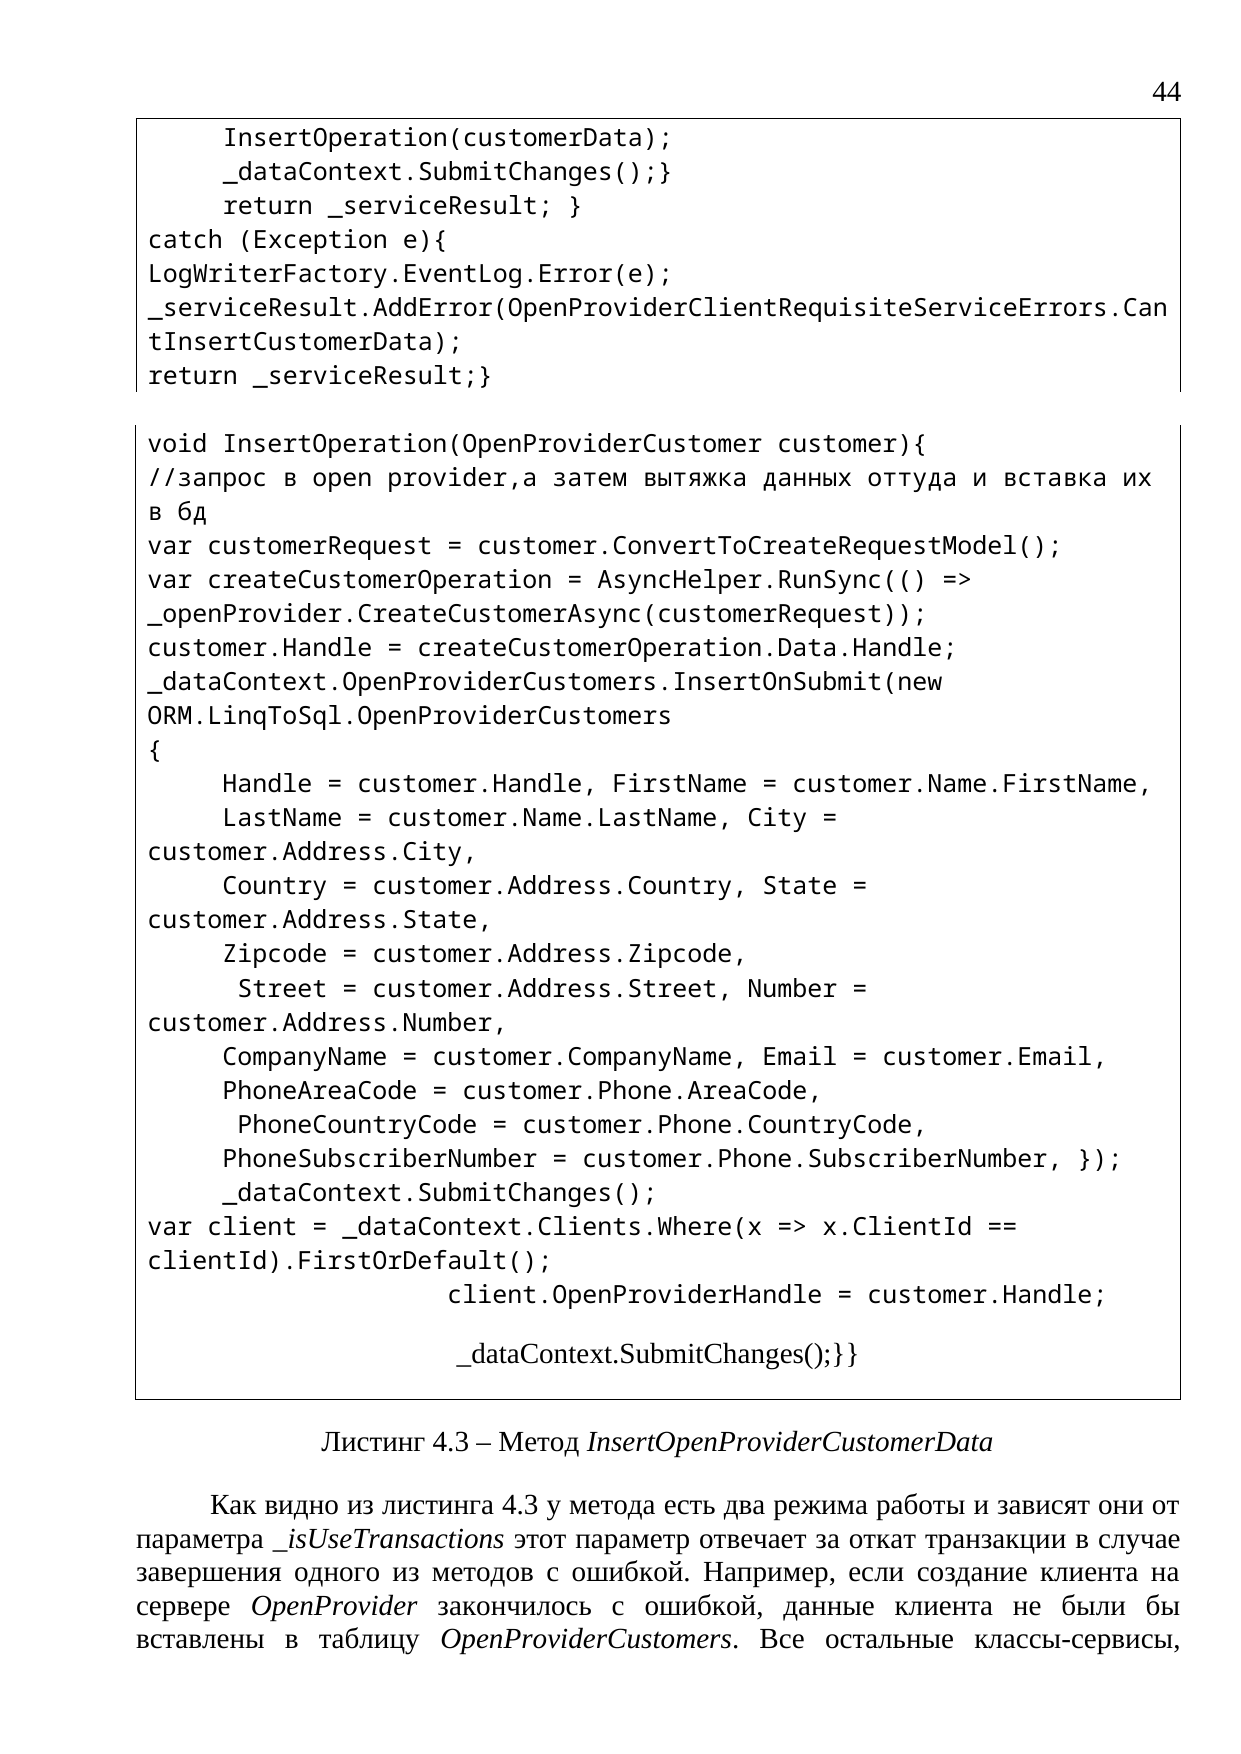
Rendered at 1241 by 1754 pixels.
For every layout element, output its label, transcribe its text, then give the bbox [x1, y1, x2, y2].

table_header void InsertOperation(OpenProviderCustomer customer){ //запрос в open provider,а затем вытяжка данных оттуда и вставка их в бд var customerRequest = customer.ConvertToCreateRequestModel(); var createCustomerOperation = AsyncHelper.RunSync(() => _openProvider.CreateCustomerAsync(customerRequest)); customer.Handle = createCustomerOperation.Data.Handle; _dataContext.OpenProviderCustomers.InsertOnSubmit(new ORM.LinqToSql.OpenProviderCustomers { Handle = customer.Handle, FirstName = customer.Name.FirstName, LastName = customer.Name.LastName, City = customer.Address.City, Country = customer.Address.Country, State = customer.Address.State, Zipcode = customer.Address.Zipcode, Street = customer.Address.Street, Number = customer.Address.Number, CompanyName = customer.CompanyName, Email = customer.Email, PhoneAreaCode = customer.Phone.AreaCode, PhoneCountryCode = customer.Phone.CountryCode, PhoneSubscriberNumber = customer.Phone.SubscriberNumber, }); _dataContext.SubmitChanges(); var client = _dataContext.Clients.Where(x => x.ClientId == clientId).FirstOrDefault(); client.OpenProviderHandle = customer.Handle; _dataContext.SubmitChanges();}} [136, 425, 1180, 1398]
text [136, 1487, 1181, 1655]
text Листинг 4.3 – Метод InsertOpenProviderCustomerData [136, 1424, 1181, 1458]
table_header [137, 119, 1180, 392]
